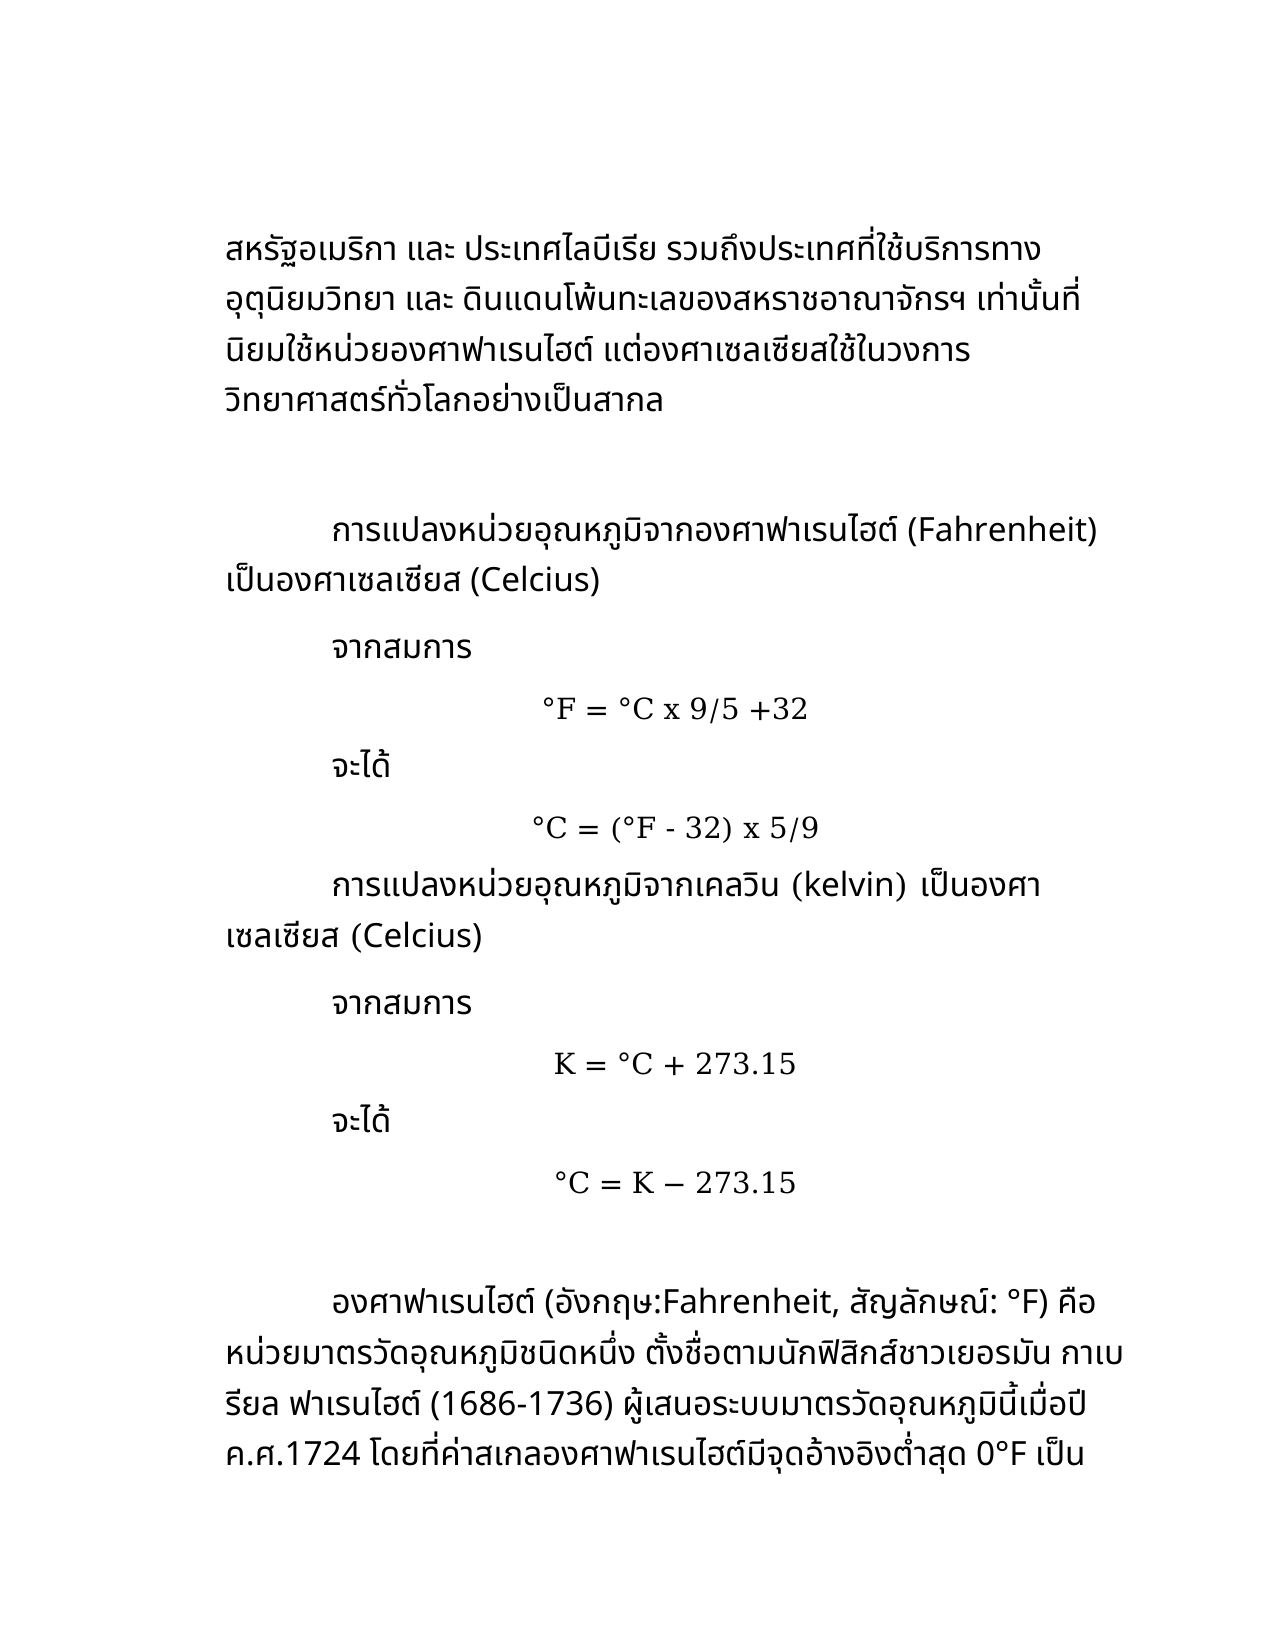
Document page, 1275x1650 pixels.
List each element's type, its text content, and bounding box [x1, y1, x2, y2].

text °F = °C x 9/5 +32 [225, 690, 1125, 725]
text °C = (°F - 32) x 5/9 [225, 809, 1125, 844]
text การแปลงหน่วยอุณหภูมิจากองศาฟาเรนไฮต์ (Fahrenheit) เป็นองศาเซลเซียส (Celcius) [225, 505, 1125, 607]
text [225, 225, 1125, 427]
text °C = K − 273.15 [225, 1164, 1125, 1199]
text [225, 1278, 1125, 1481]
text K = °C + 273.15 [225, 1046, 1125, 1081]
text จะได้ [225, 742, 1125, 792]
text จะได้ [225, 1097, 1125, 1148]
text จากสมการ [225, 979, 1125, 1029]
text จากสมการ [225, 623, 1125, 674]
text การแปลงหน่วยอุณหภูมิจากเคลวิน (kelvin) เป็นองศาเซลเซียส (Celcius) [225, 861, 1125, 962]
